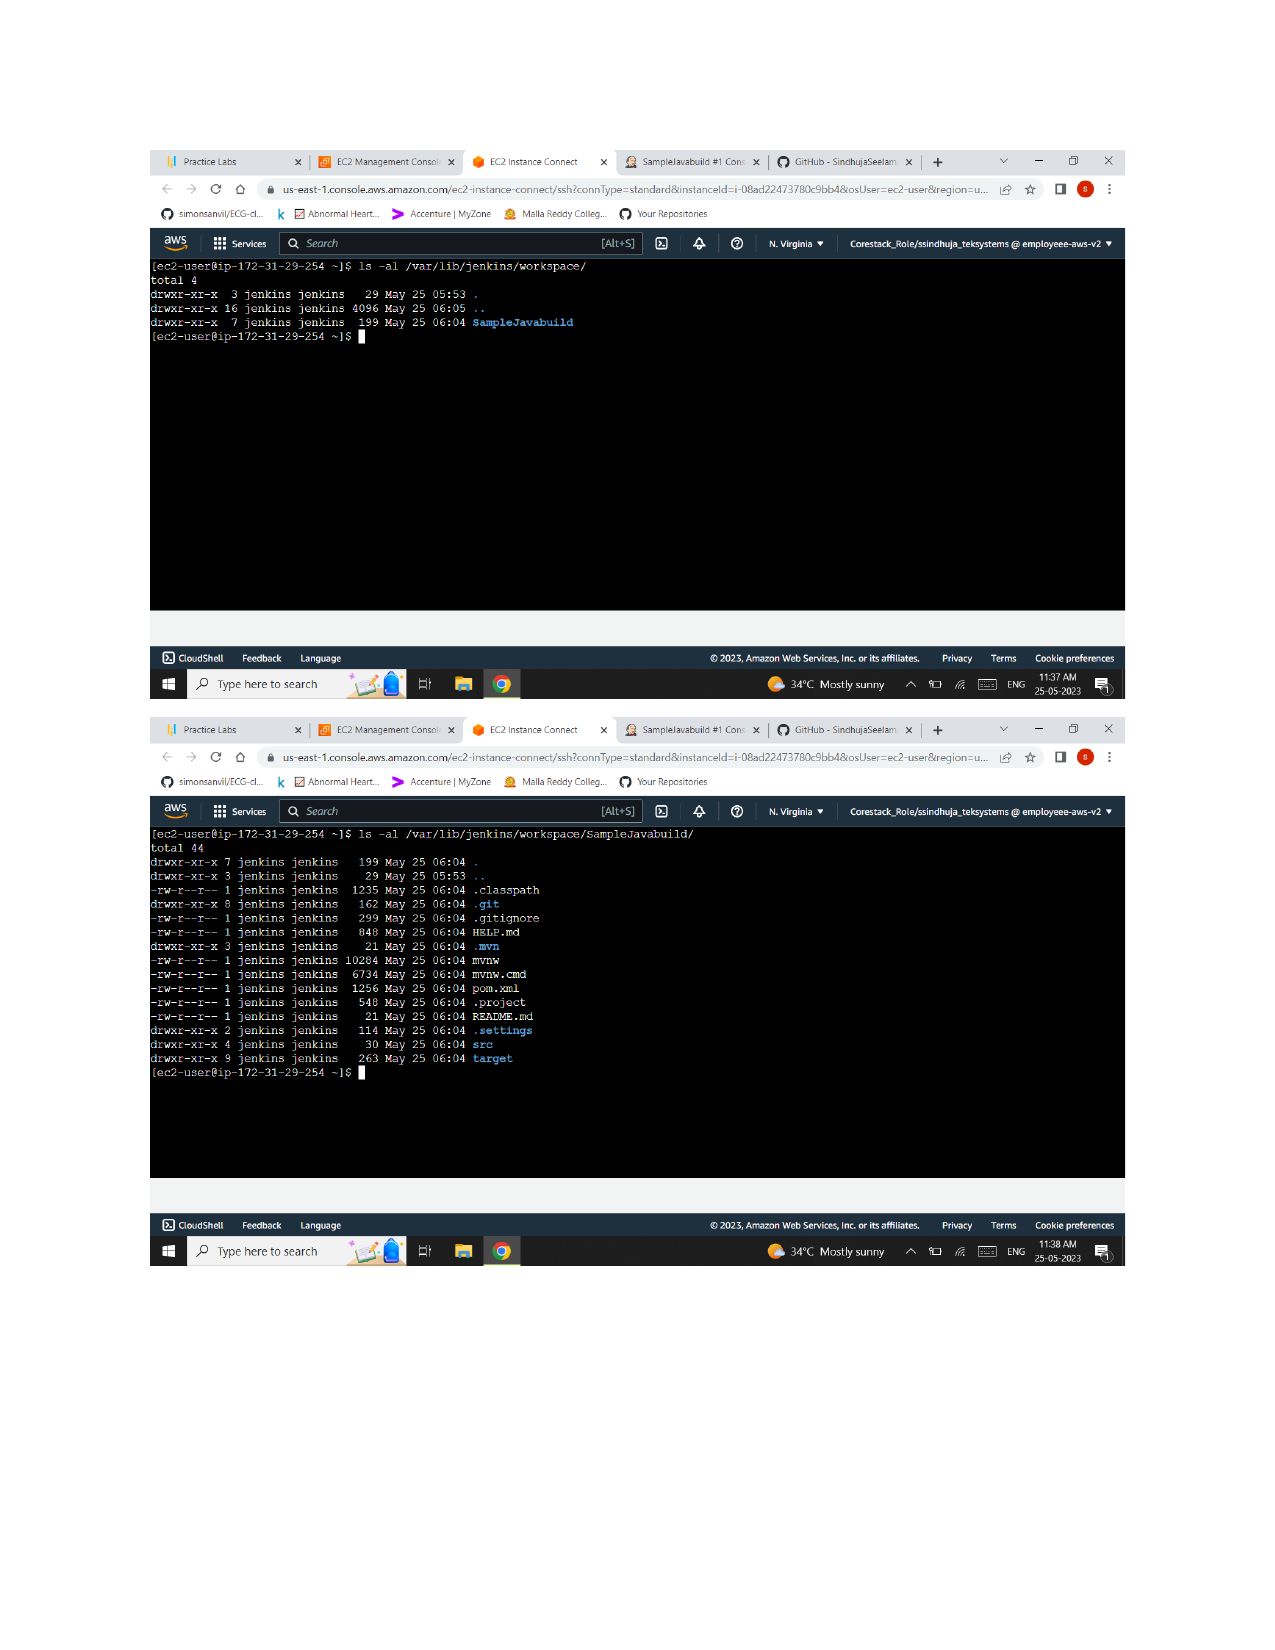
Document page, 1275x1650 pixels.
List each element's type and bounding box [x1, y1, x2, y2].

picture [150, 150, 1125, 699]
picture [150, 717, 1125, 1266]
